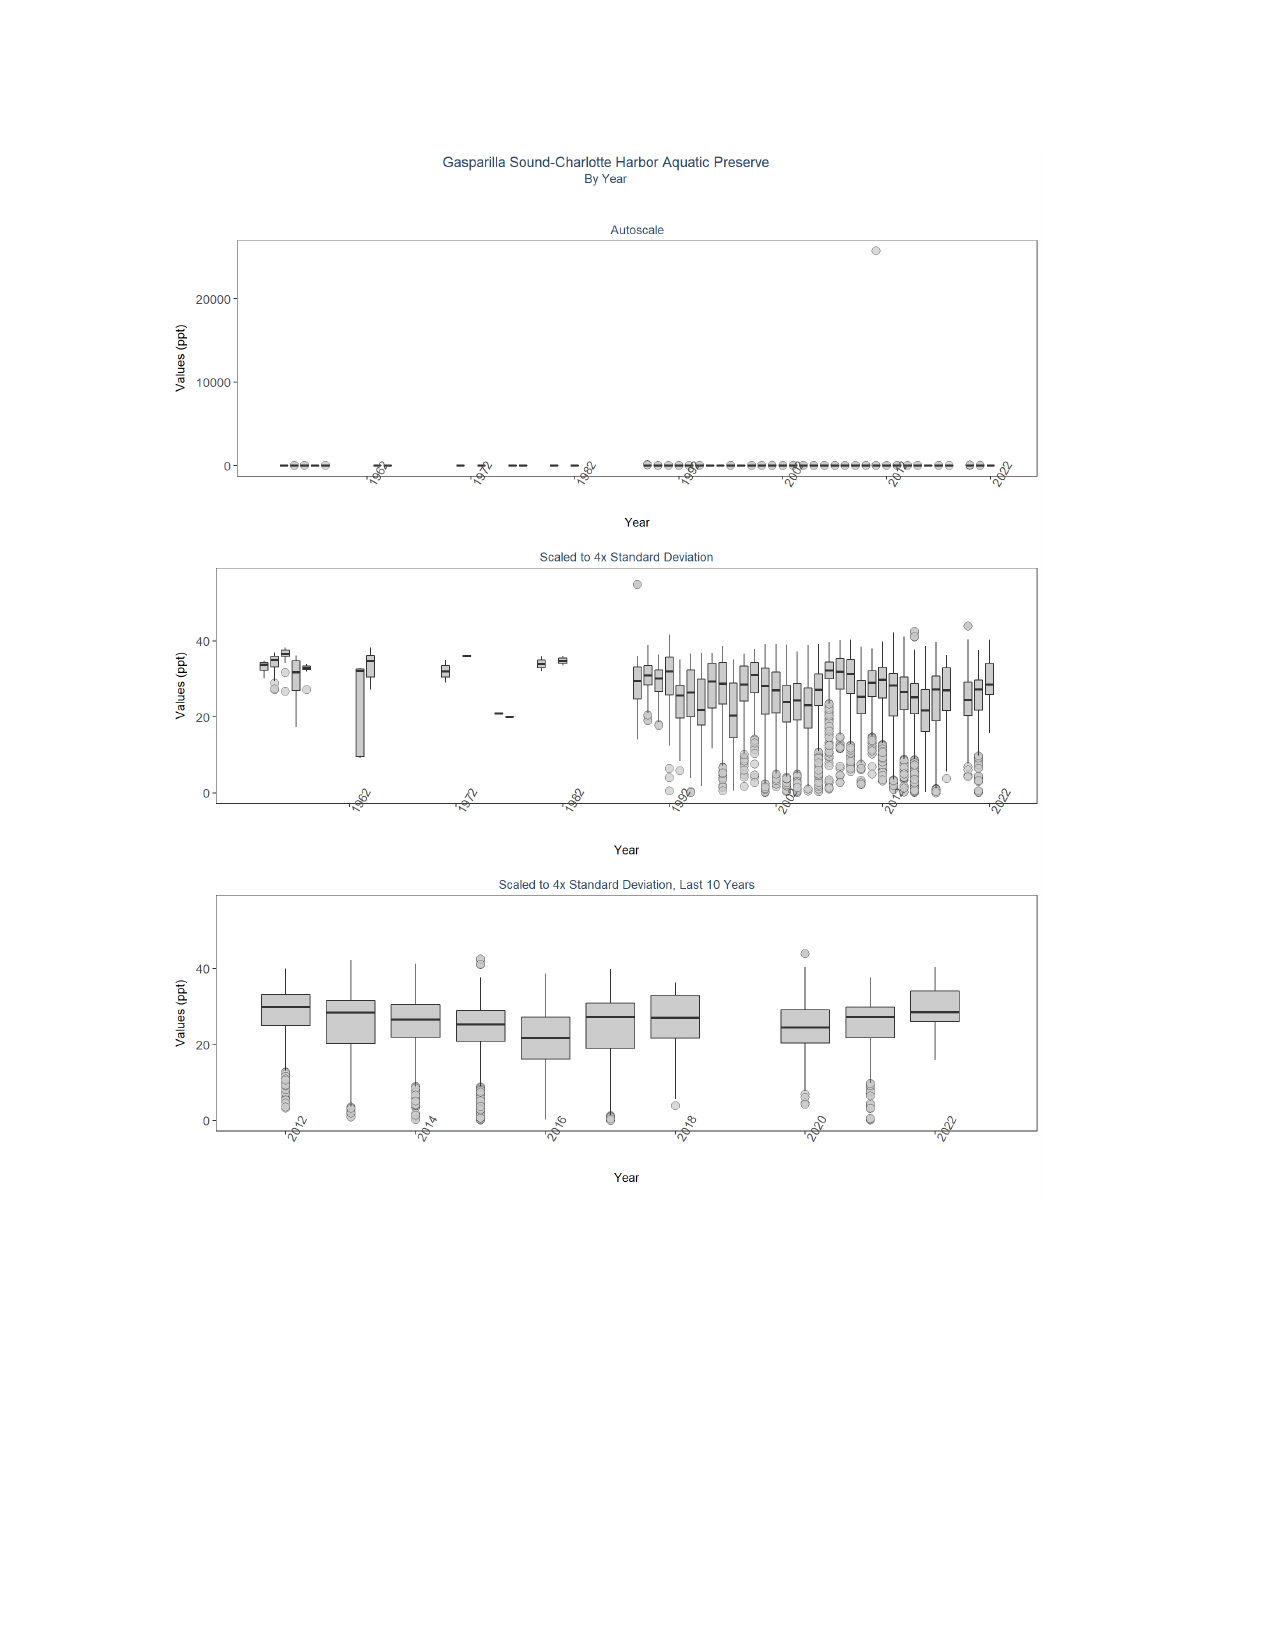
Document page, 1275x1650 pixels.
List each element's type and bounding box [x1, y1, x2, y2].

picture [168, 150, 1044, 1200]
